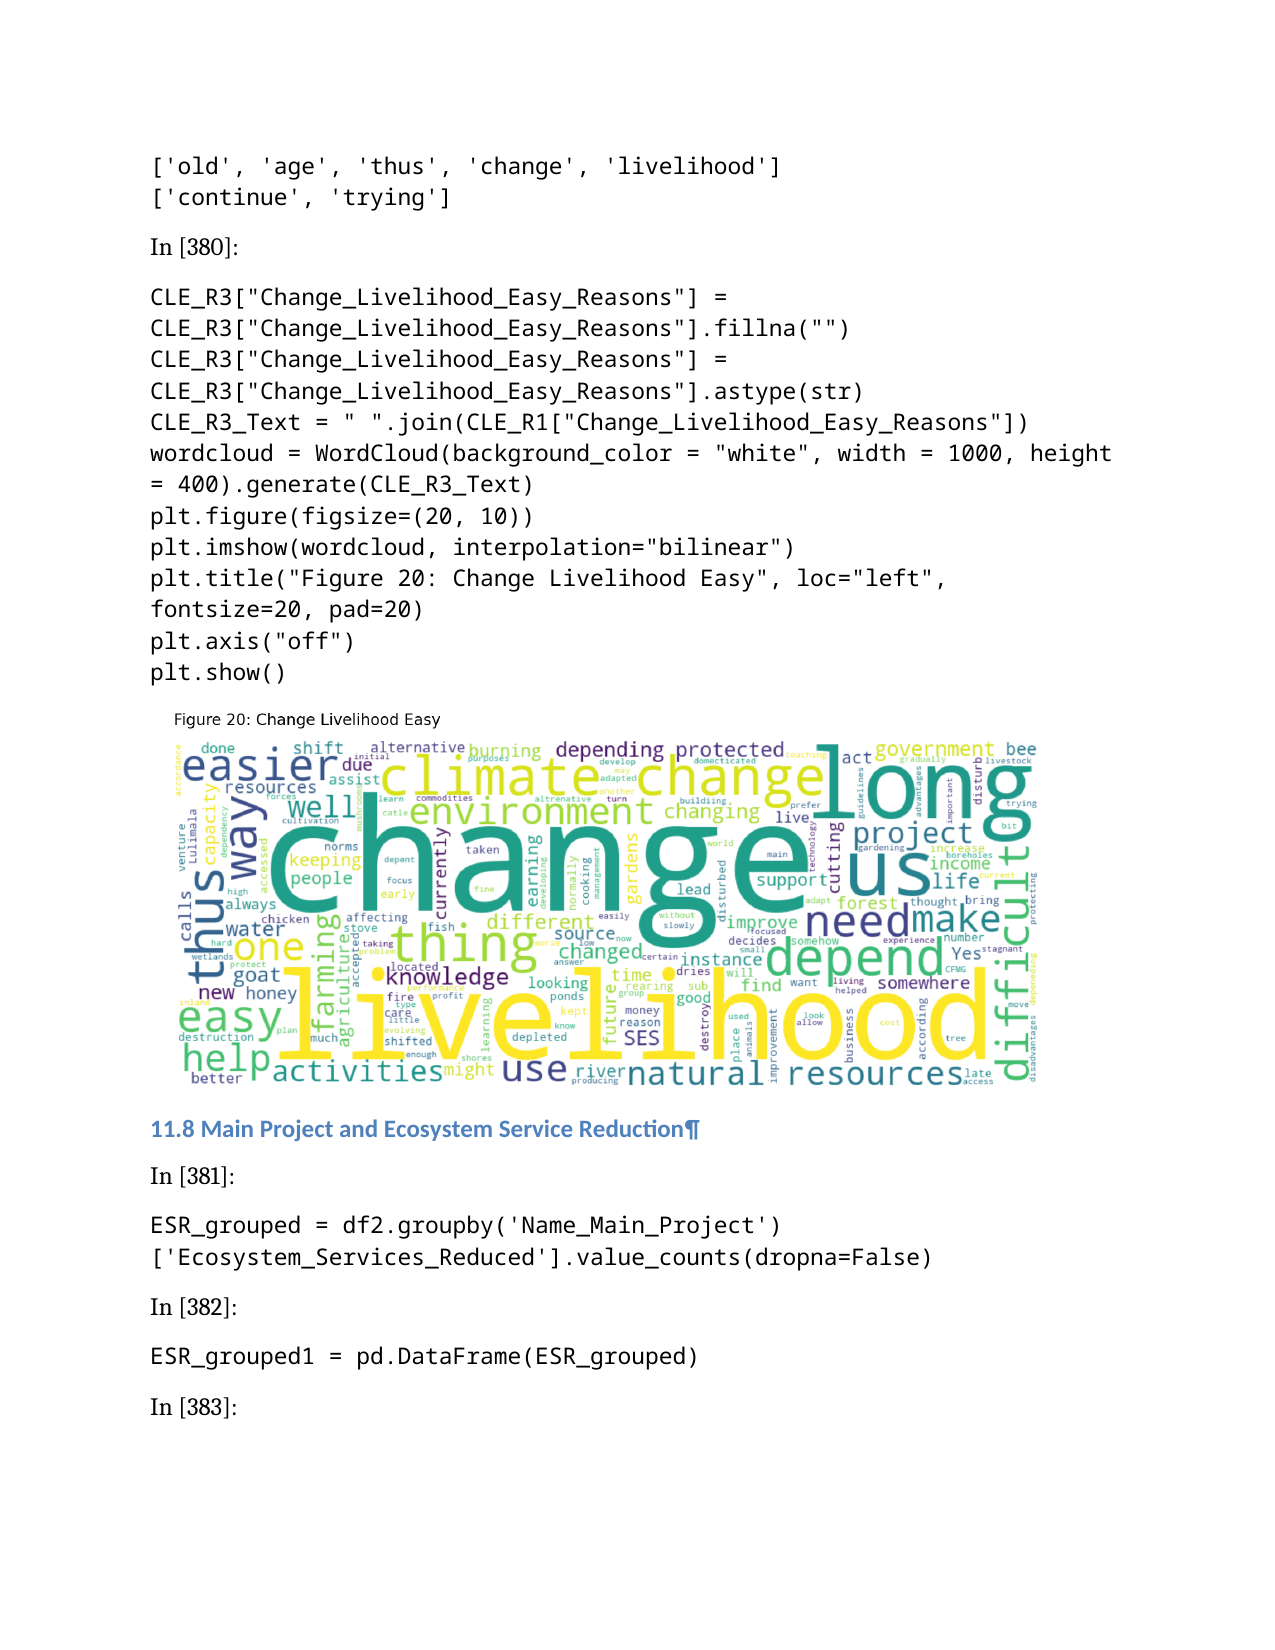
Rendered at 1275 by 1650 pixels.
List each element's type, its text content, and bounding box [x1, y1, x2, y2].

text In [380]: [150, 233, 1125, 262]
text In [382]: [150, 1293, 1125, 1322]
text In [383]: [150, 1392, 1125, 1421]
text In [381]: [150, 1162, 1125, 1191]
text ESR_grouped = df2.groupby('Name_Main_Project')['Ecosystem_Services_Reduced'].value_counts(dropna=False) [150, 1209, 1125, 1272]
picture [168, 707, 1044, 1092]
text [150, 150, 1125, 212]
text CLE_R3["Change_Livelihood_Easy_Reasons"] = CLE_R3["Change_Livelihood_Easy_Reasons"].fillna("") CLE_R3["Change_Livelihood_Easy_Reasons"] = CLE_R3["Change_Livelihood_Easy_Reasons"].astype(str) CLE_R3_Text = " ".join(CLE_R1["Change_Livelihood_Easy_Reasons"]) wordcloud = WordCloud(background_color = "white", width = 1000, height = 400).generate(CLE_R3_Text) plt.figure(figsize=(20, 10)) plt.imshow(wordcloud, interpolation="bilinear") plt.title("Figure 20: Change Livelihood Easy", loc="left", fontsize=20, pad=20) plt.axis("off") plt.show() [150, 281, 1125, 687]
subtitle 11.8 Main Project and Ecosystem Service Reduction¶ [150, 1113, 1125, 1143]
text ESR_grouped1 = pd.DataFrame(ESR_grouped) [150, 1340, 1125, 1372]
